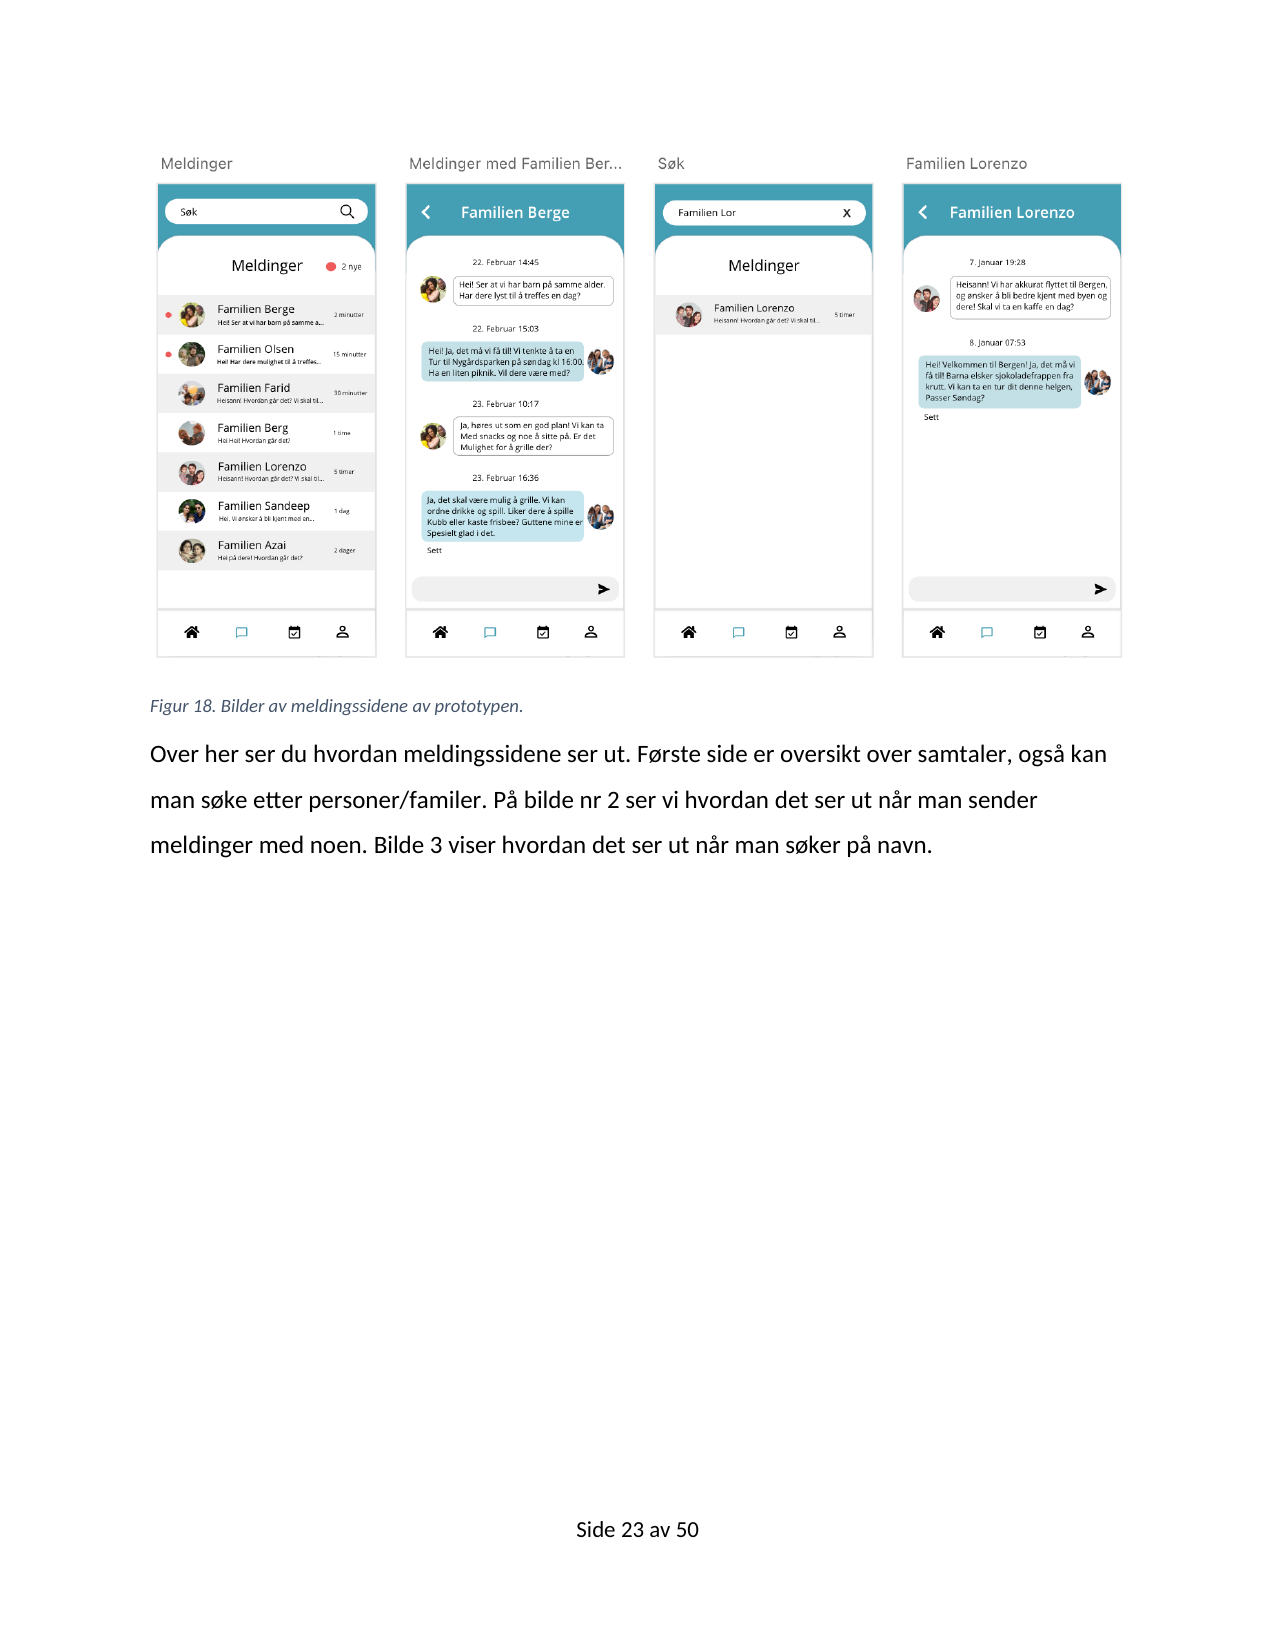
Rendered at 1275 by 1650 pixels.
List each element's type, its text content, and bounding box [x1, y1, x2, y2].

text Figur 18. Bilder av meldingssidene av prototypen. [150, 694, 1125, 717]
picture [150, 150, 1125, 664]
text Over her ser du hvordan meldingssidene ser ut. Første side er oversikt over samtaler, også kan man søke etter personer/familer. På bilde nr 2 ser vi hvordan det ser ut når man sender meldinger med noen. Bilde 3 viser hvordan det ser ut når man søker på navn. [150, 738, 1125, 860]
